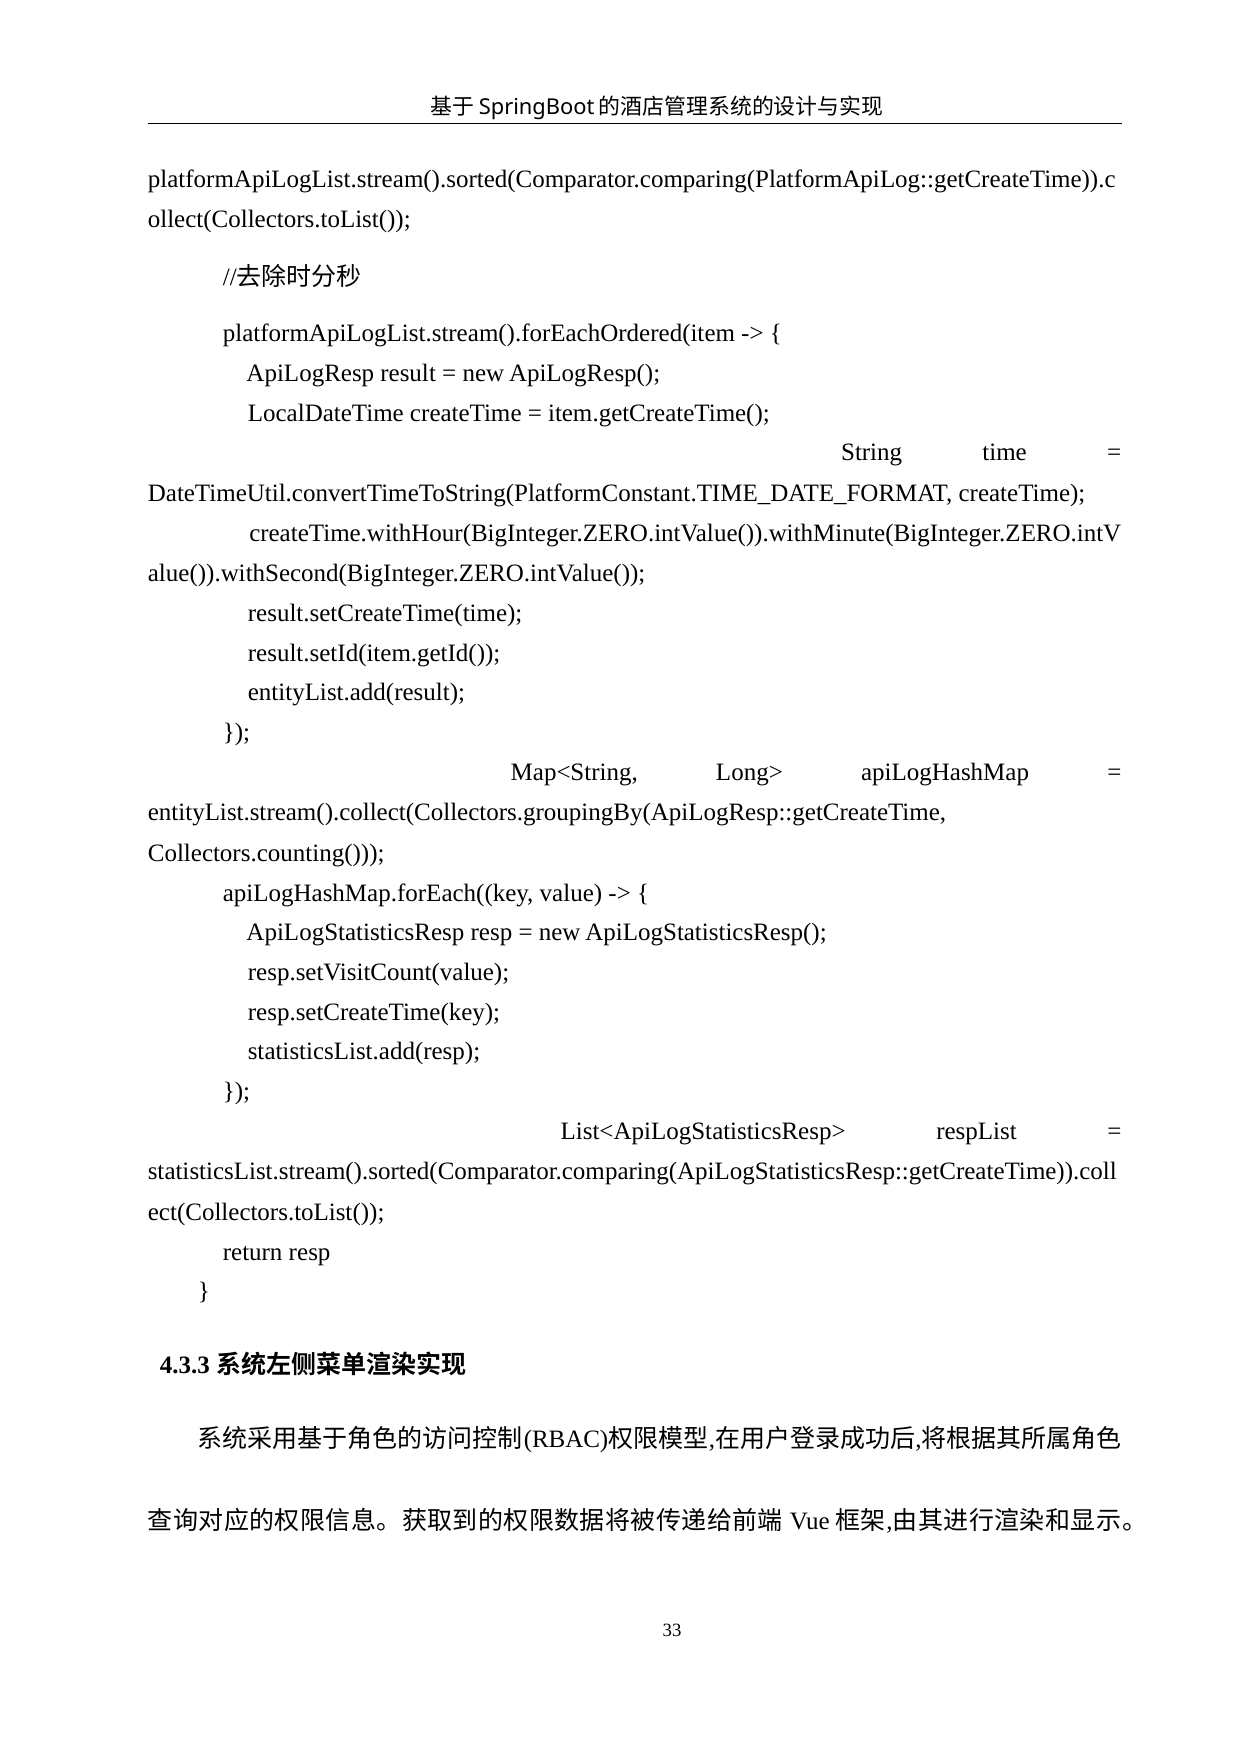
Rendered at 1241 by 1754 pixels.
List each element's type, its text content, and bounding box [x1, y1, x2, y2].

text Map<String, Long> apiLogHashMap = entityList.stream().collect(Collectors.groupingBy(ApiLogResp::getCreateTime, Collectors.counting())); [148, 755, 1122, 868]
text ApiLogStatisticsResp resp = new ApiLogStatisticsResp(); [148, 915, 1122, 948]
text platformApiLogList.stream().forEachOrdered(item -> { [148, 316, 1122, 349]
text resp.setVisitCount(value); [148, 955, 1122, 988]
text String time = DateTimeUtil.convertTimeToString(PlatformConstant.TIME_DATE_FORMAT, createTime); [148, 435, 1122, 508]
text resp.setCreateTime(key); [148, 995, 1122, 1027]
text createTime.withHour(BigInteger.ZERO.intValue()).withMinute(BigInteger.ZERO.intValue()).withSecond(BigInteger.ZERO.intValue()); [148, 516, 1122, 589]
text statisticsList.add(resp); [148, 1034, 1122, 1067]
text result.setCreateTime(time); [148, 596, 1122, 628]
text LocalDateTime createTime = item.getCreateTime(); [148, 396, 1122, 428]
text ApiLogResp result = new ApiLogResp(); [148, 356, 1122, 388]
text } [148, 1274, 1122, 1307]
text }); [148, 1074, 1122, 1107]
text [148, 1404, 1122, 1551]
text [148, 162, 1122, 235]
text apiLogHashMap.forEach((key, value) -> { [148, 876, 1122, 908]
text result.setId(item.getId()); [148, 636, 1122, 668]
subtitle 系统左侧菜单渲染实现 [159, 1330, 1122, 1395]
text return resp [148, 1235, 1122, 1267]
text List<ApiLogStatisticsResp> respList = statisticsList.stream().sorted(Comparator.comparing(ApiLogStatisticsResp::getCreateTime)).collect(Collectors.toList()); [148, 1114, 1122, 1228]
text entityList.add(result); [148, 675, 1122, 708]
text }); [148, 715, 1122, 748]
text //去除时分秒 [148, 242, 1122, 307]
